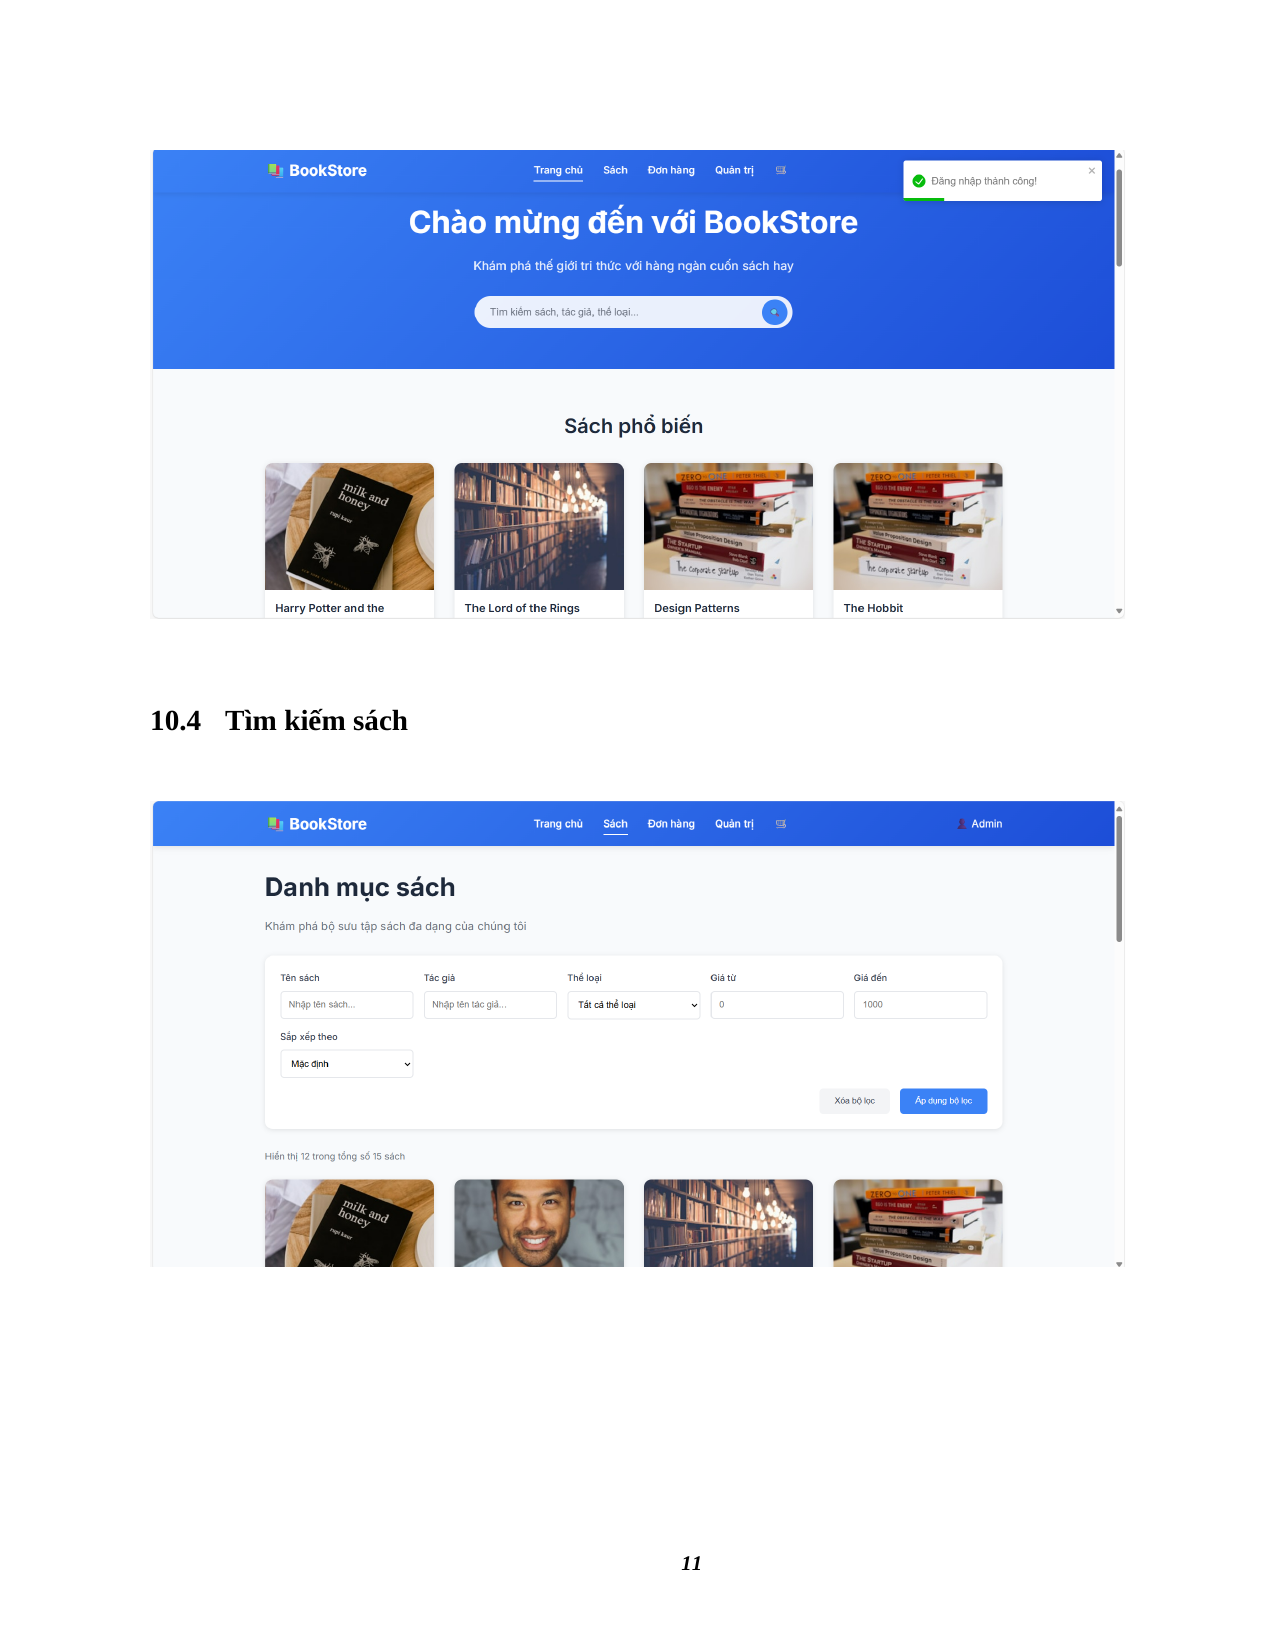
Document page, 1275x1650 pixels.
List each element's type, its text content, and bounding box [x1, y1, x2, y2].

subtitle Tìm kiếm sách [150, 703, 1125, 737]
picture [150, 150, 1125, 619]
picture [150, 801, 1125, 1267]
